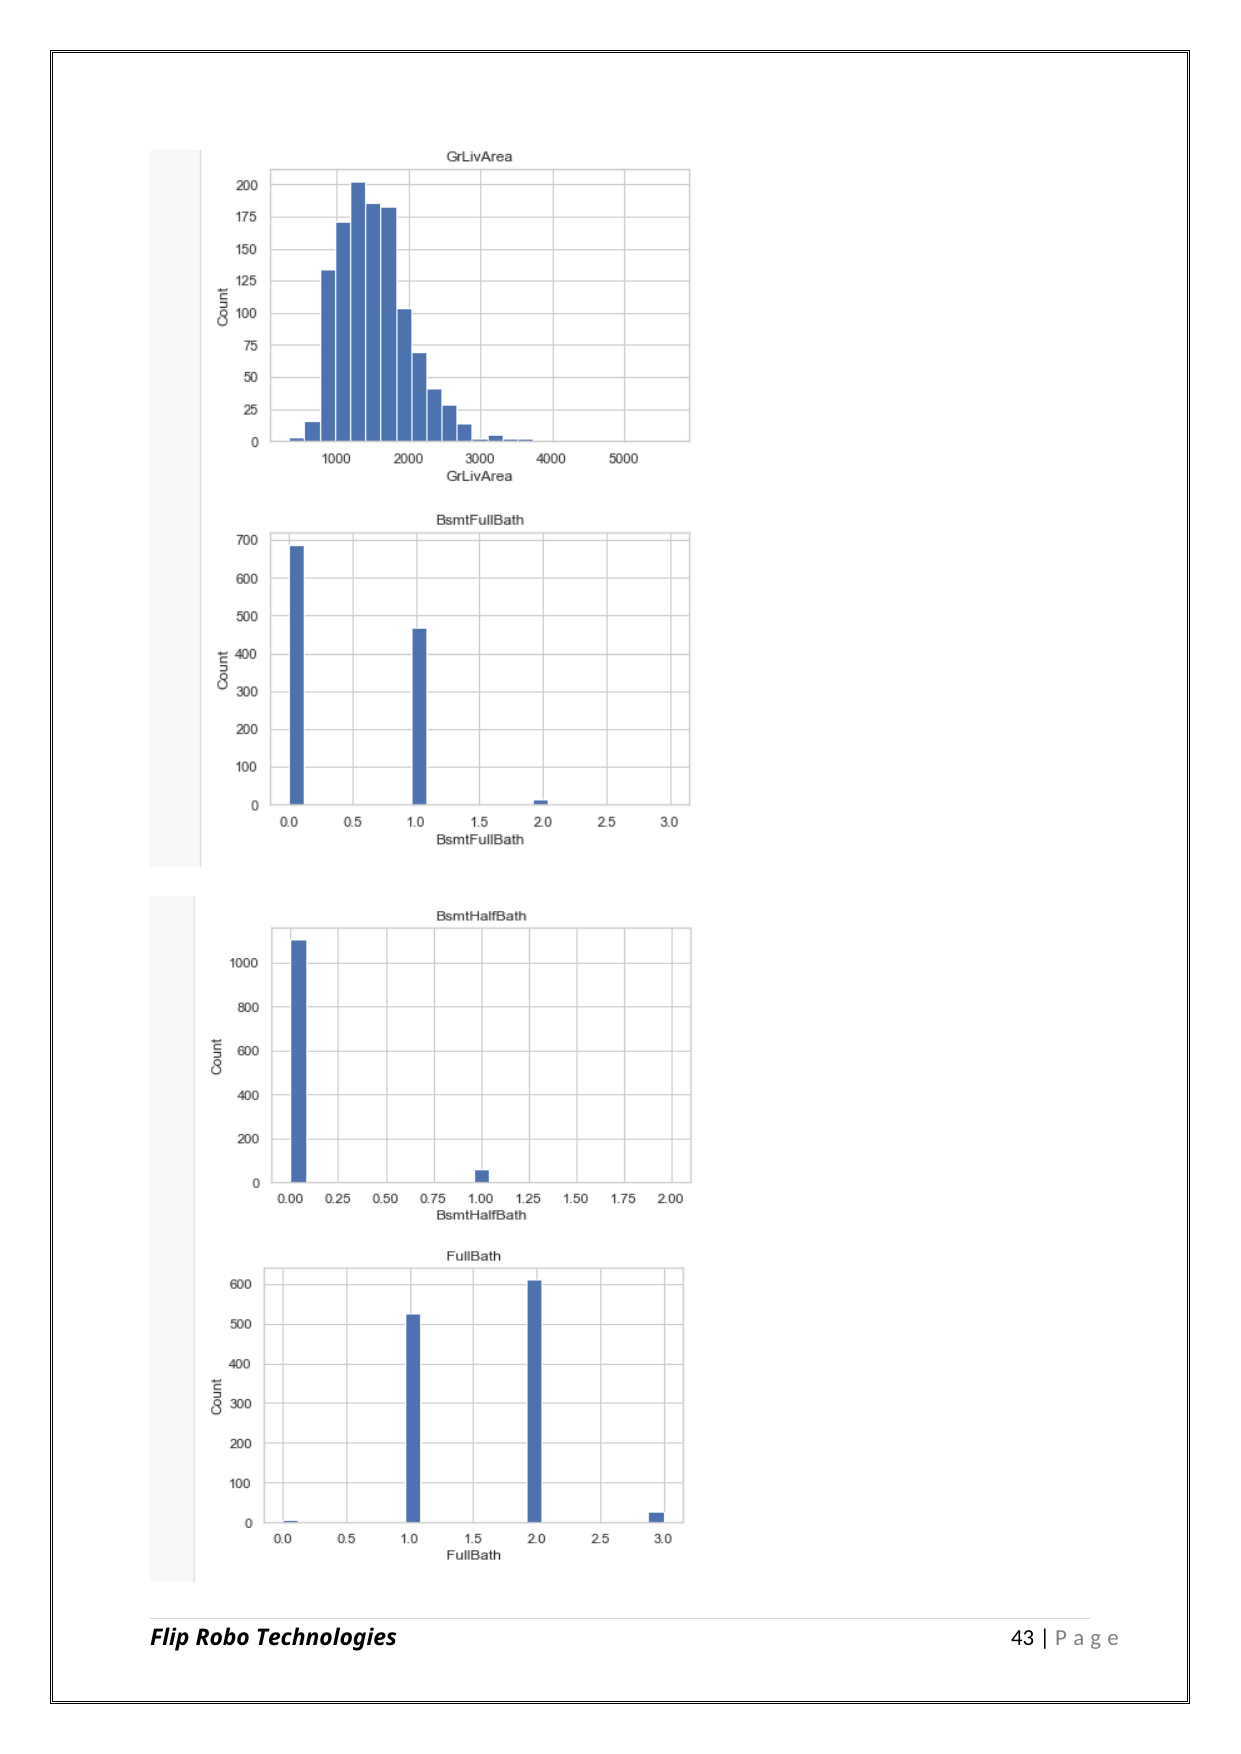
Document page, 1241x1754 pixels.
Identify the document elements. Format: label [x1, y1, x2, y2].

picture [150, 150, 853, 867]
picture [150, 896, 923, 1582]
